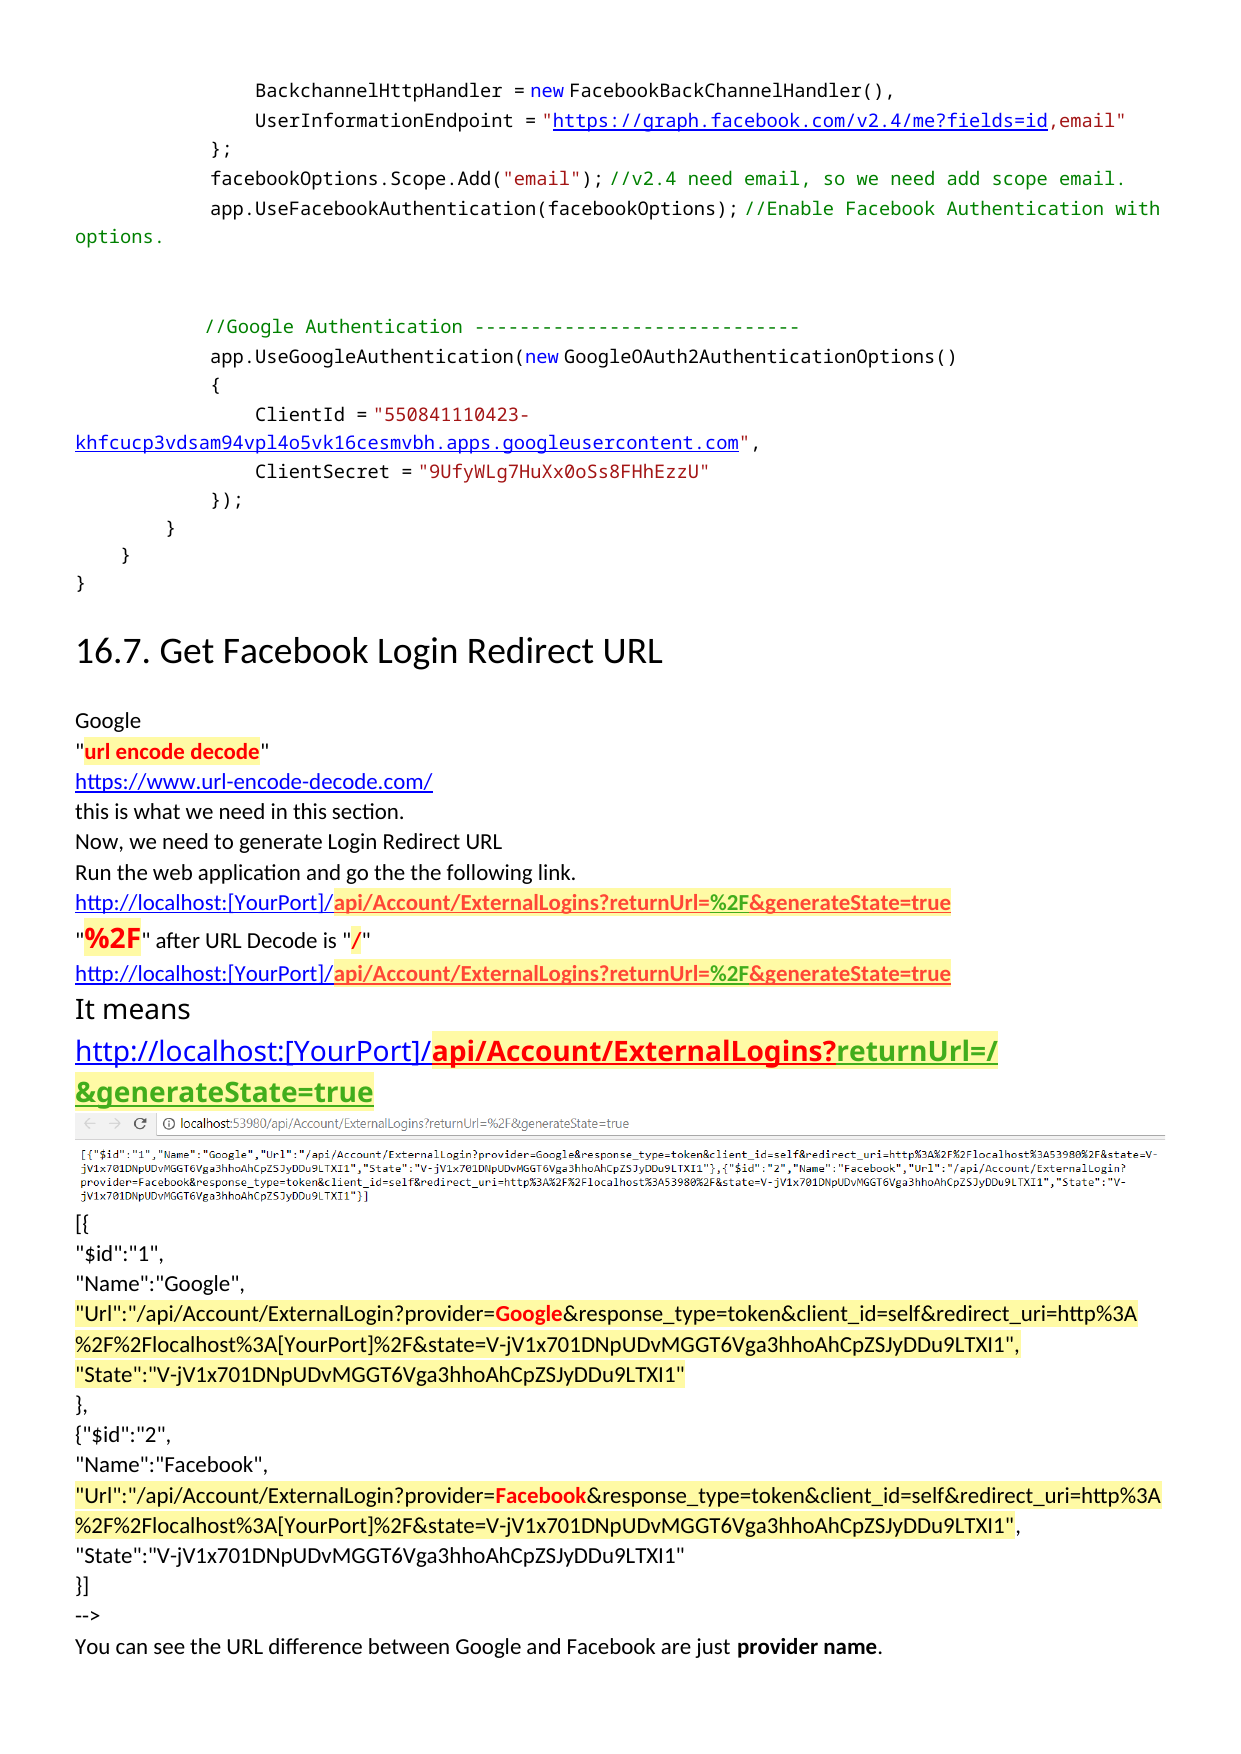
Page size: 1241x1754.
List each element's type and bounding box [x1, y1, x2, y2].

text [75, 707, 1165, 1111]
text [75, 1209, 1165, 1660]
picture [75, 1113, 1166, 1207]
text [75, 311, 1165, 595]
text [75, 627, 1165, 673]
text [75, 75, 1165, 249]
